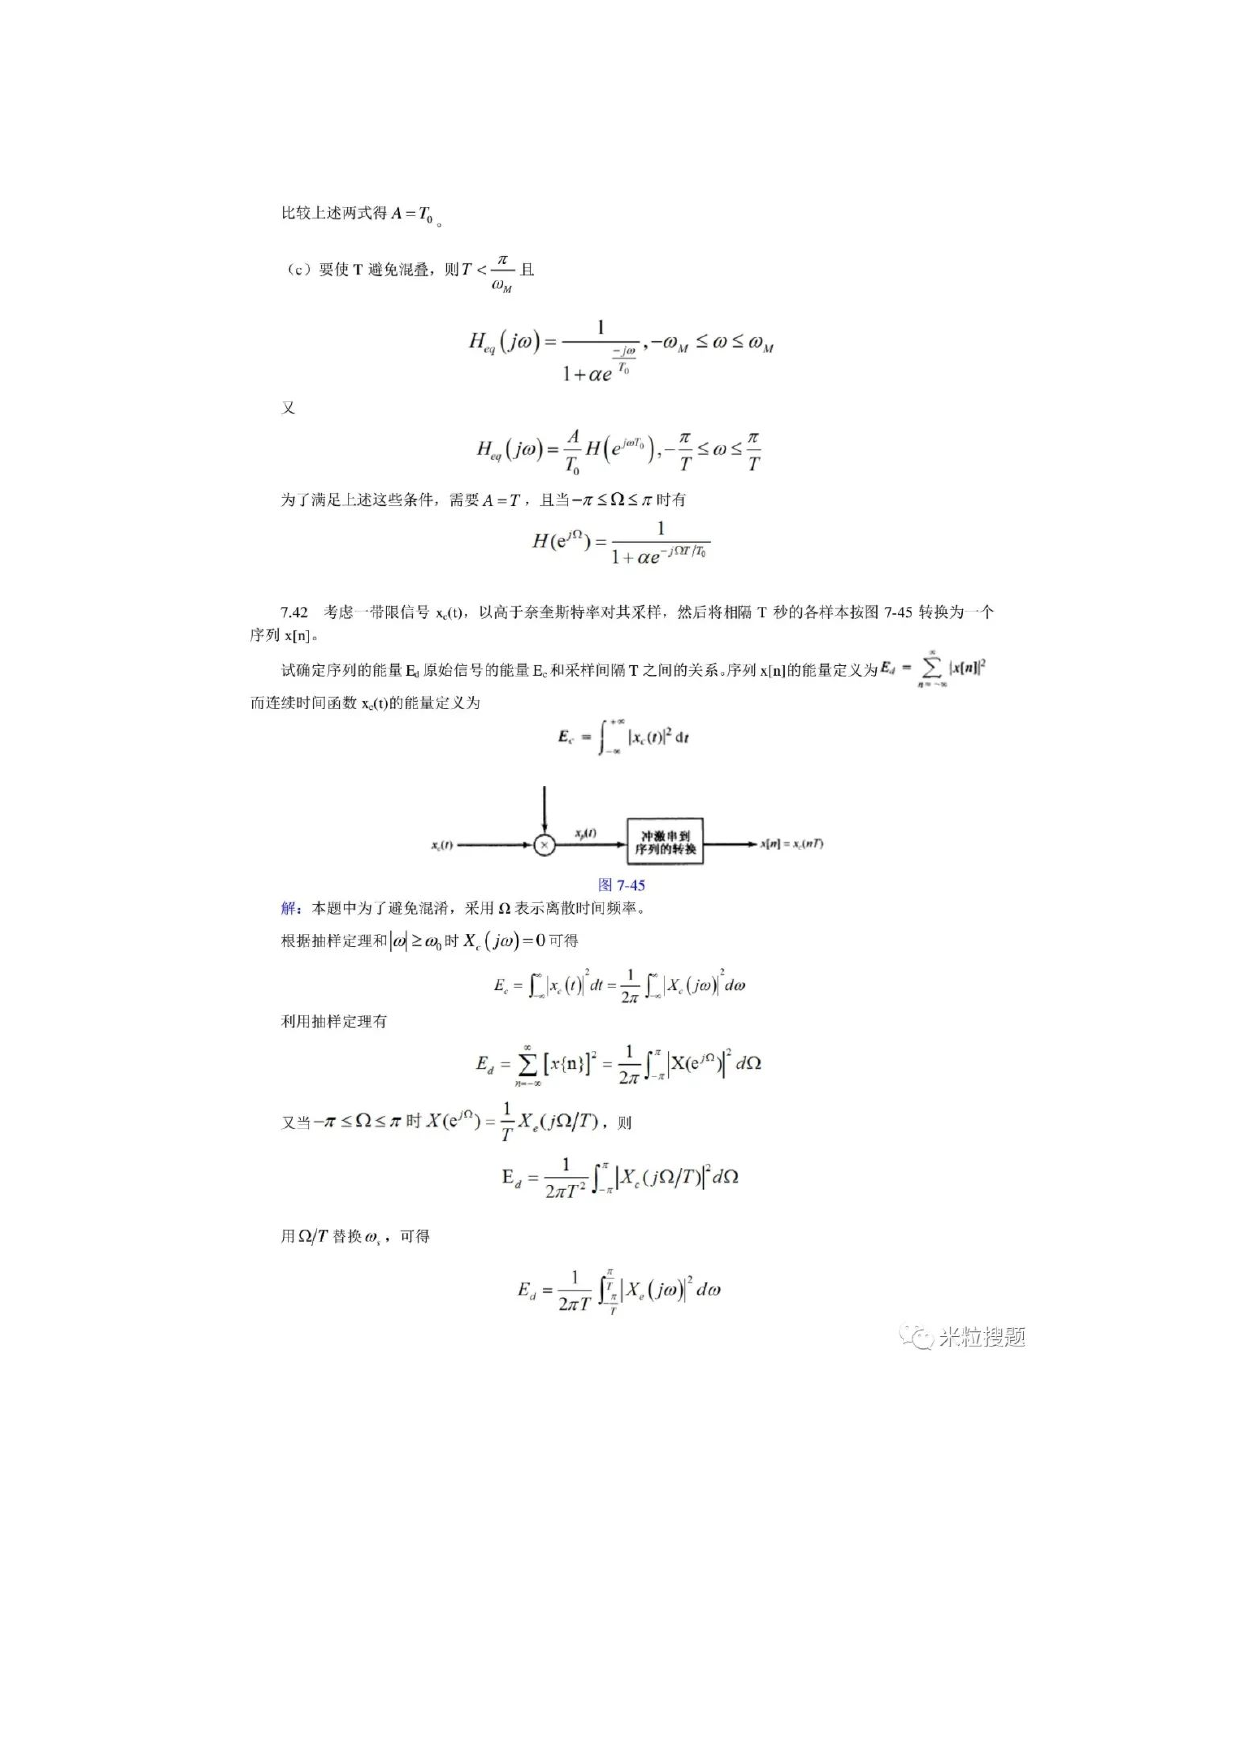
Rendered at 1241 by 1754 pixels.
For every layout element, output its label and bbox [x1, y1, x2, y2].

picture [187, 152, 1053, 1375]
